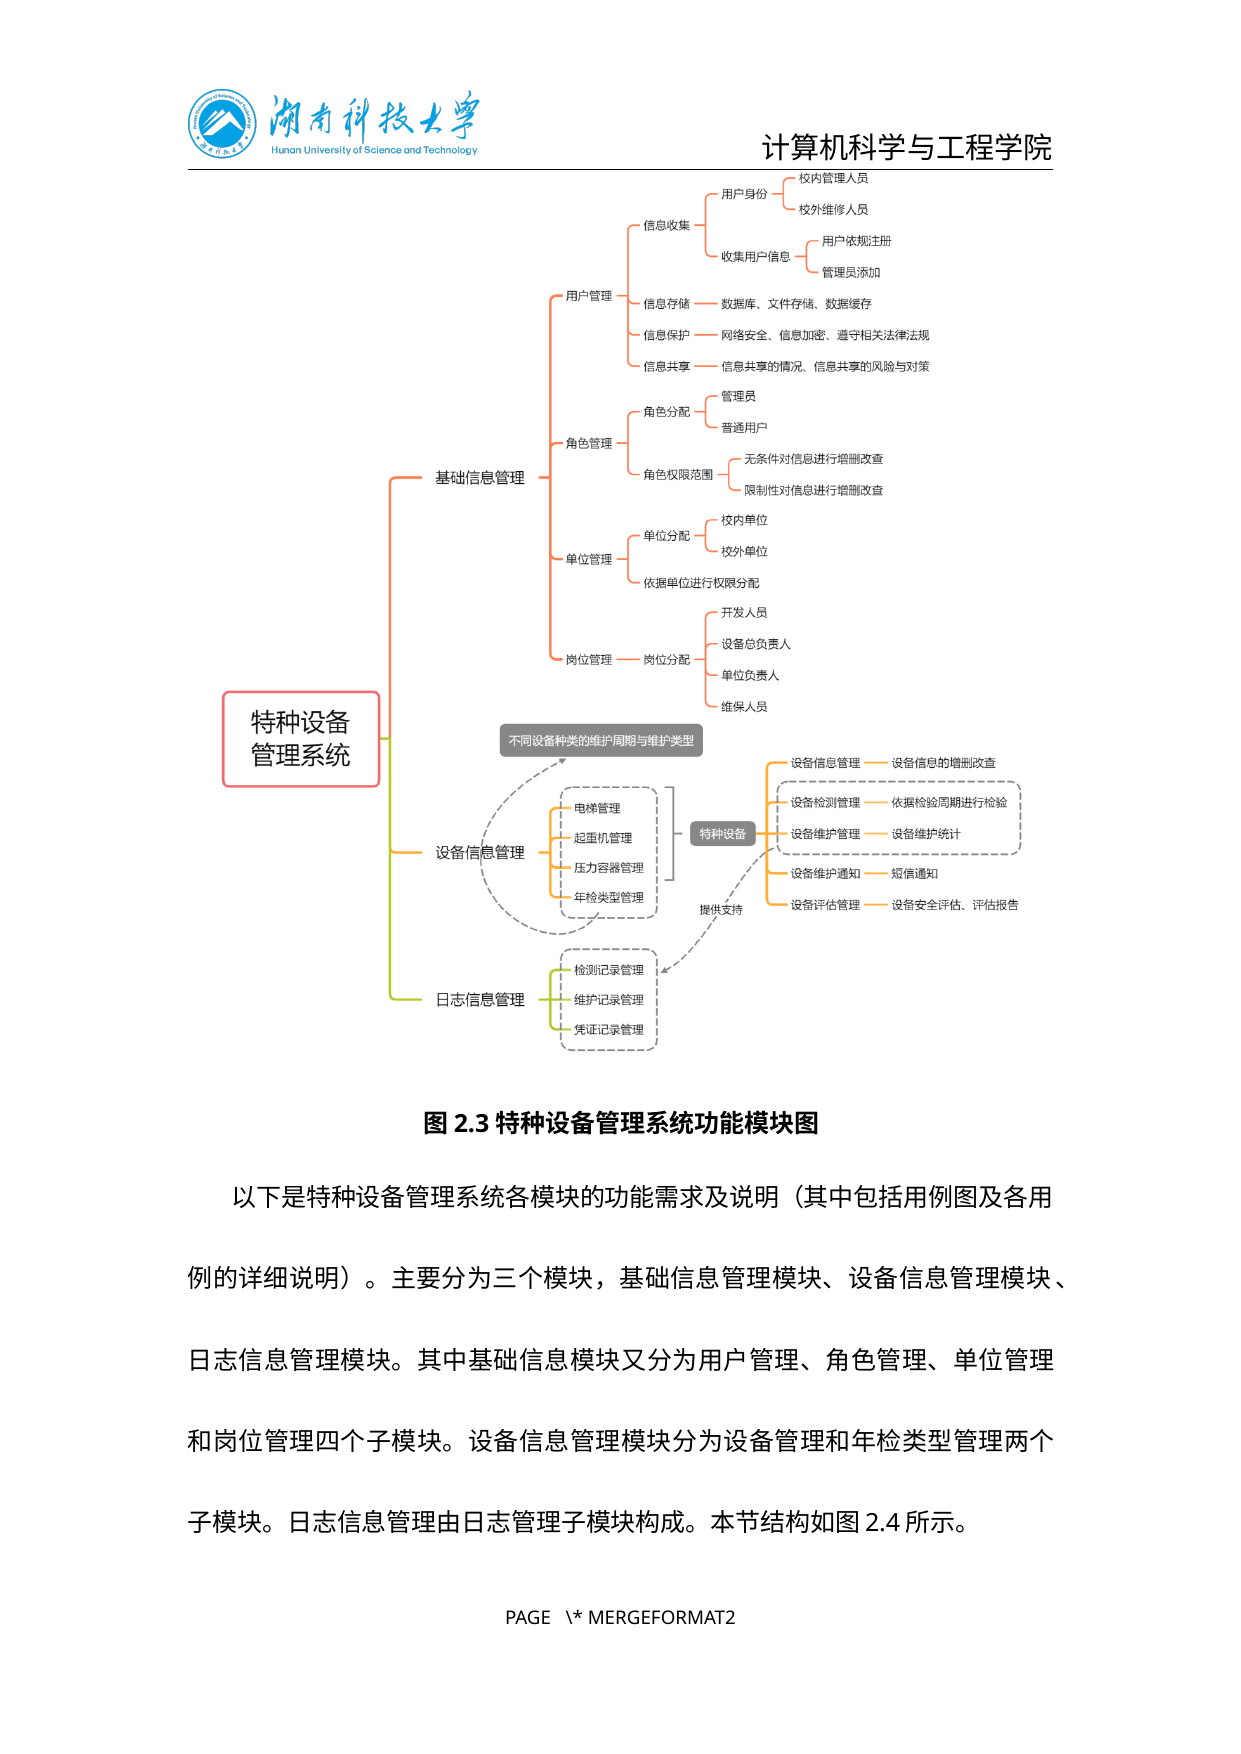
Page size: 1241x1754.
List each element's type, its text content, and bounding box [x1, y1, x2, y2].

picture [187, 88, 480, 159]
text 图2.3 特种设备管理系统功能模块图 [187, 1089, 1055, 1154]
text 以下是特种设备管理系统各模块的功能需求及说明（其中包括用例图及各用例的详细说明）。主要分为三个模块，基础信息管理模块、设备信息管理模块、日志信息管理模块。其中基础信息模块又分为用户管理、角色管理、单位管理和岗位管理四个子模块。设备信息管理模块分为设备管理和年检类型管理两个子模块。日志信息管理由日志管理子模块构成。本节结构如图2.4所示。 [187, 1163, 1055, 1553]
picture [217, 171, 1026, 1060]
